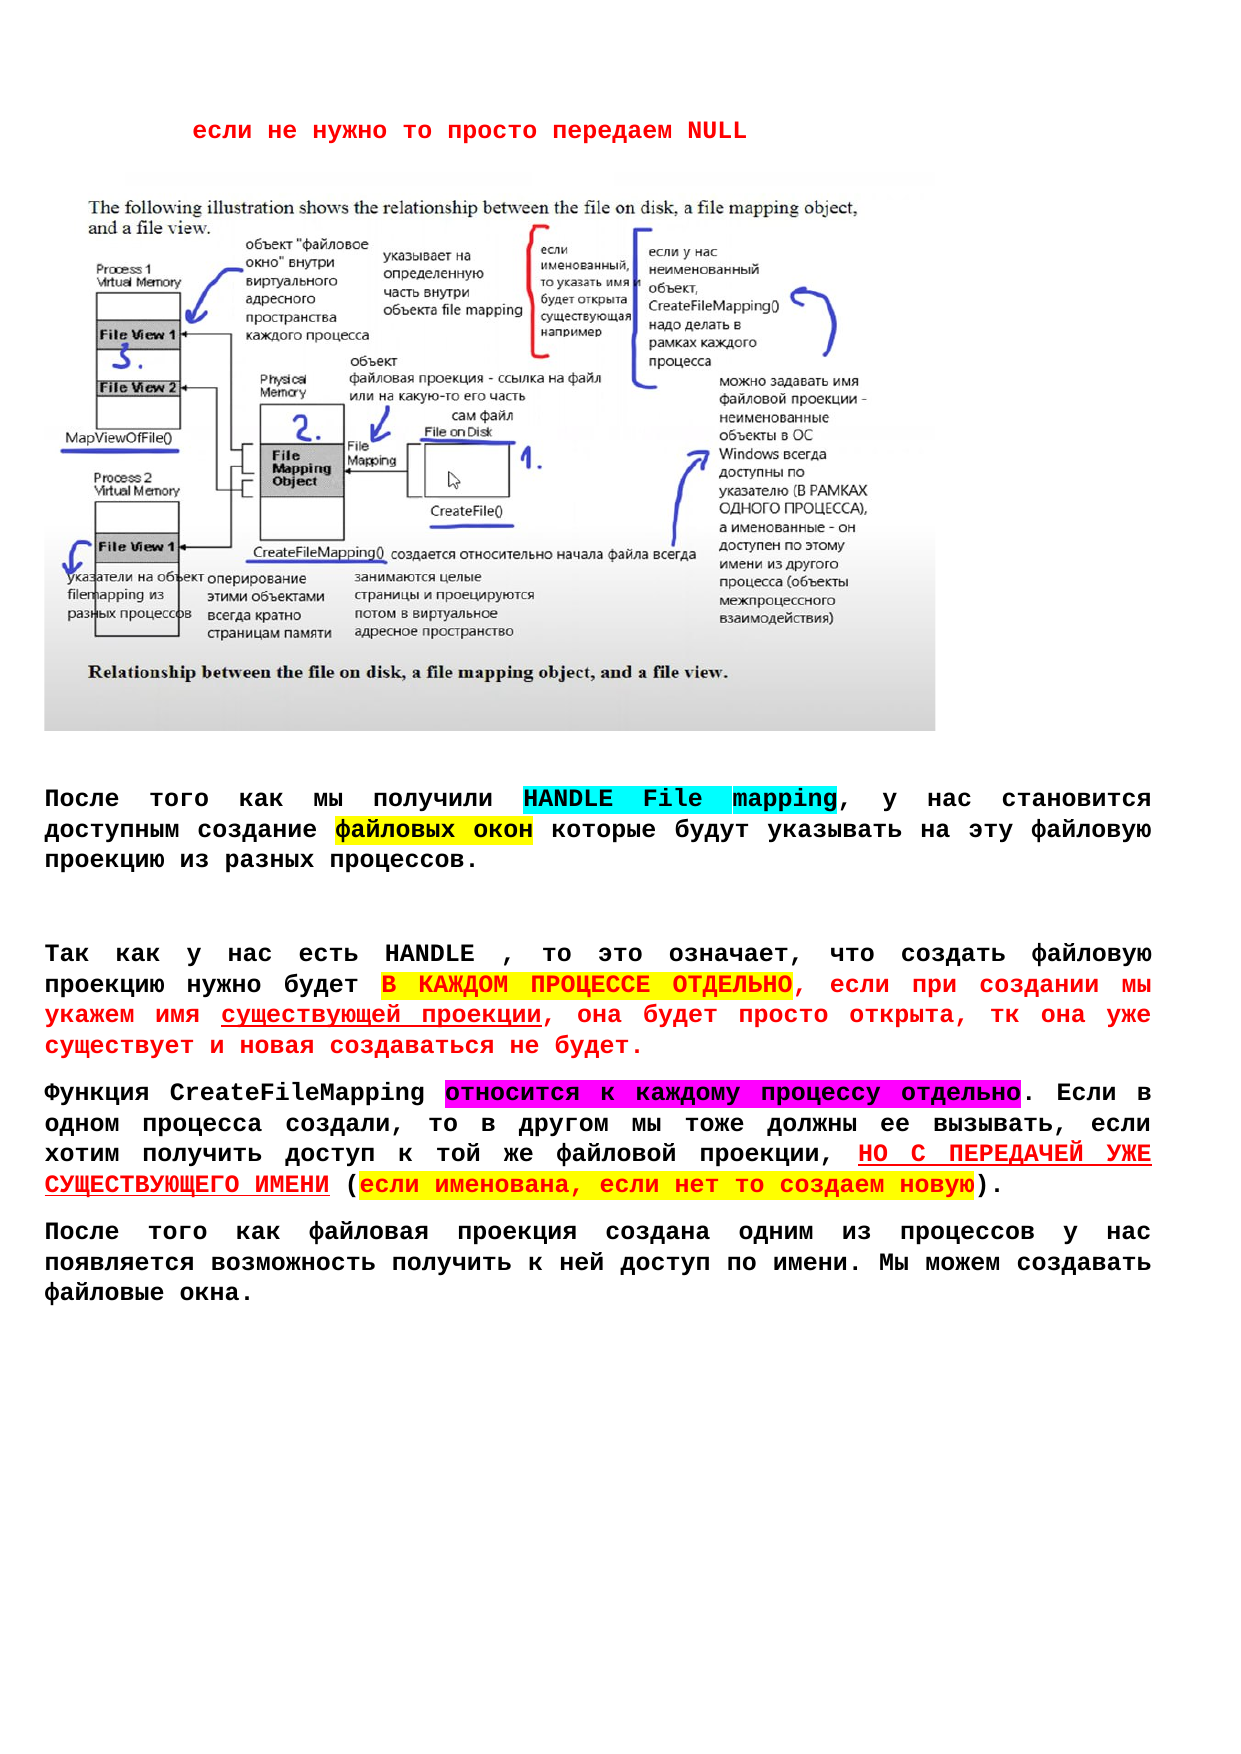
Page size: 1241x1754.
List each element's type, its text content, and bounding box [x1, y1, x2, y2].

text После того как файловая проекция создана одним из процессов у нас появляется возможность получить к ней доступ по имени. Мы можем создавать файловые окна. [44, 1218, 1152, 1308]
text После того как мы получили HANDLE File mapping, у нас становится доступным создание файловых окон которые будут указывать на эту файловую проекцию из разных процессов. [44, 786, 1152, 875]
text Так как у нас есть HANDLE , то это означает, что создать файловую проекцию нужно будет В КАЖДОМ ПРОЦЕССЕ ОТДЕЛЬНО, если при создании мы укажем имя существующей проекции, она будет просто открыта, тк она уже существует и новая создаваться не будет. [44, 941, 1152, 1061]
list если не нужно то просто передаем NULL [82, 118, 1152, 146]
picture [44, 165, 936, 731]
text Функция CreateFileMapping относится к каждому процессу отдельно. Если в одном процесса создали, то в другом мы тоже должны ее вызывать, если хотим получить доступ к той же файловой проекции, НО С ПЕРЕДАЧЕЙ УЖЕ СУЩЕСТВУЮЩЕГО ИМЕНИ (если именована, если нет то создаем новую). [44, 1080, 1152, 1200]
